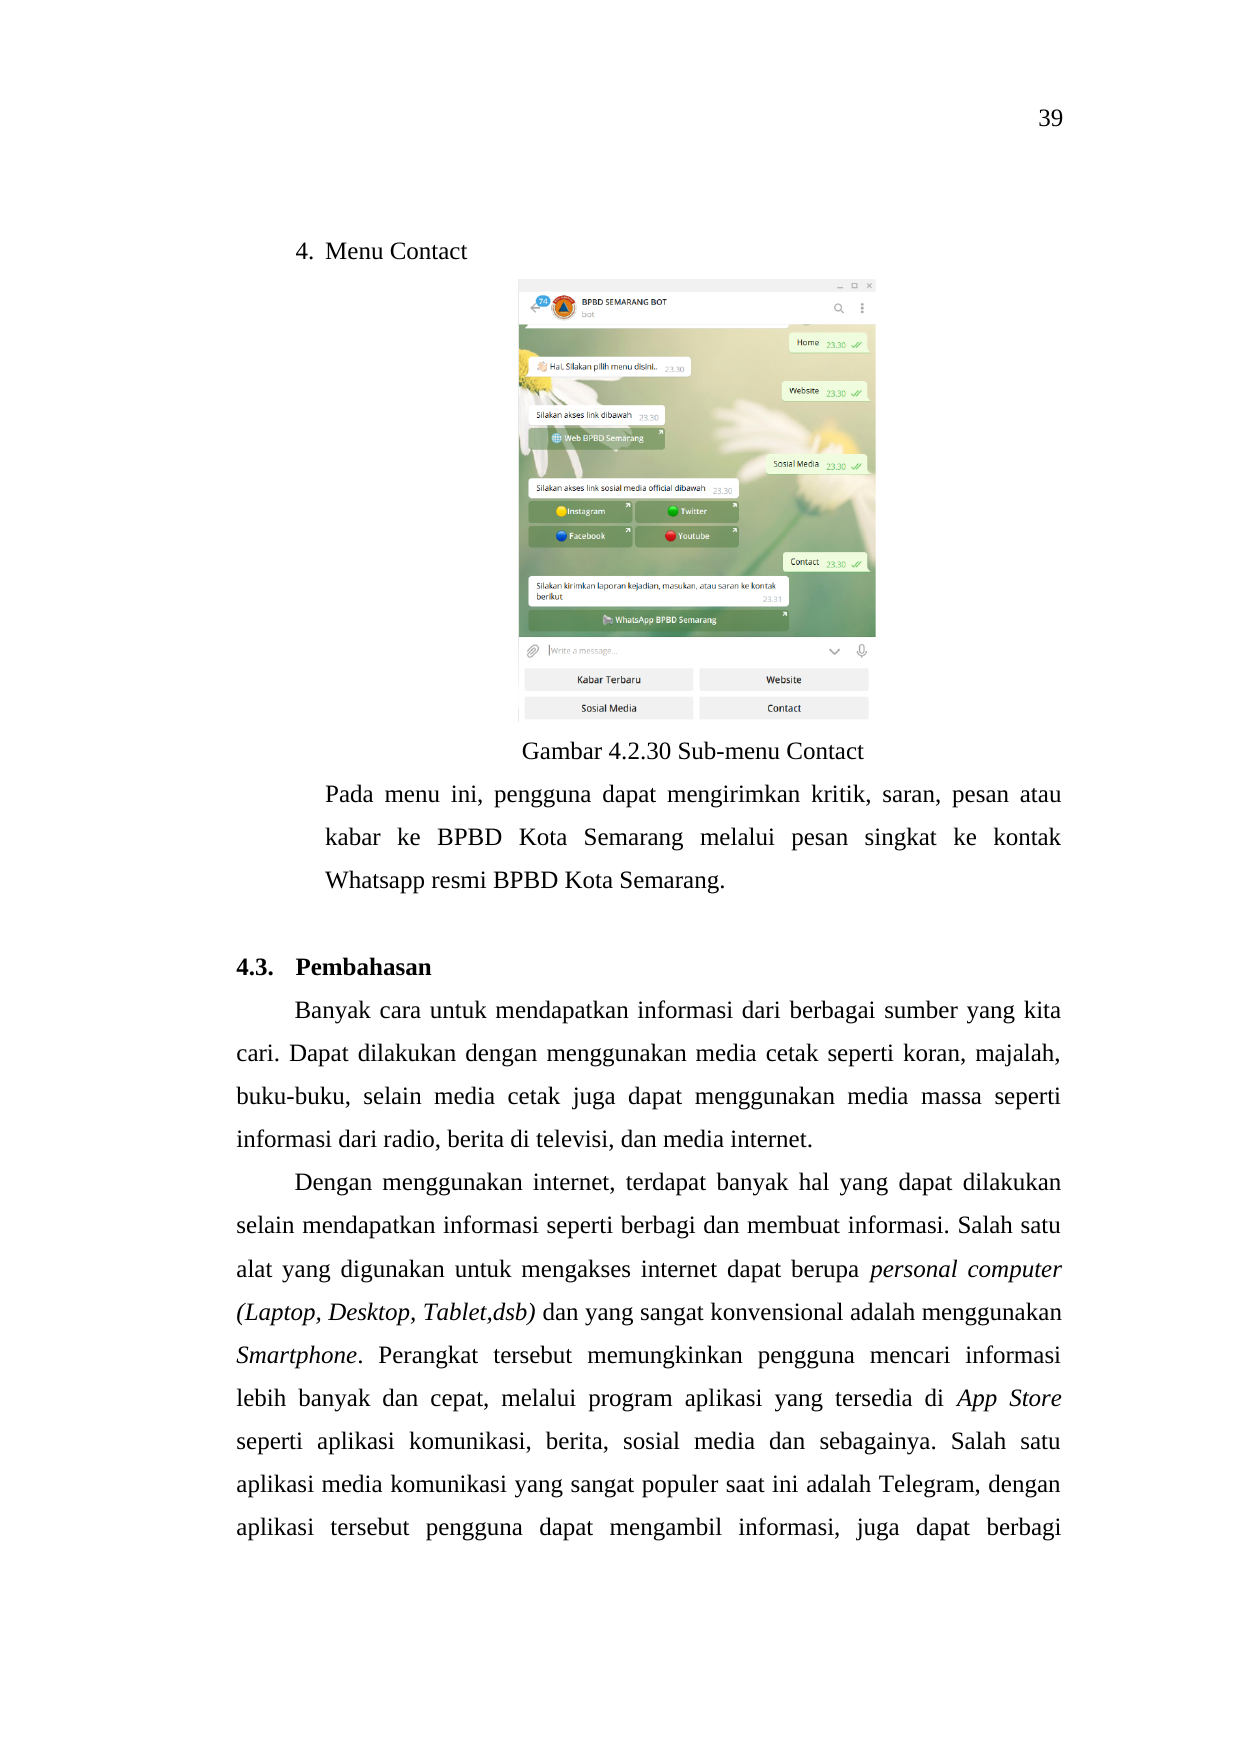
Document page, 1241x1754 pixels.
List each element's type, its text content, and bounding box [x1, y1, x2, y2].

subtitle Pembahasan [236, 952, 1062, 981]
list Pada menu ini, pengguna dapat mengirimkan kritik, saran, pesan atau kabar ke BPBD Kota Semarang melalui pesan singkat ke kontak Whatsapp resmi BPBD Kota Semarang. [325, 779, 1062, 894]
picture [518, 279, 876, 722]
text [236, 1167, 1062, 1541]
list Menu Contact [295, 236, 1062, 265]
text Banyak cara untuk mendapatkan informasi dari berbagai sumber yang kita cari. Dapat dilakukan dengan menggunakan media cetak seperti koran, majalah, buku-buku, selain media cetak juga dapat menggunakan media massa seperti informasi dari radio, berita di televisi, dan media internet. [236, 995, 1062, 1153]
